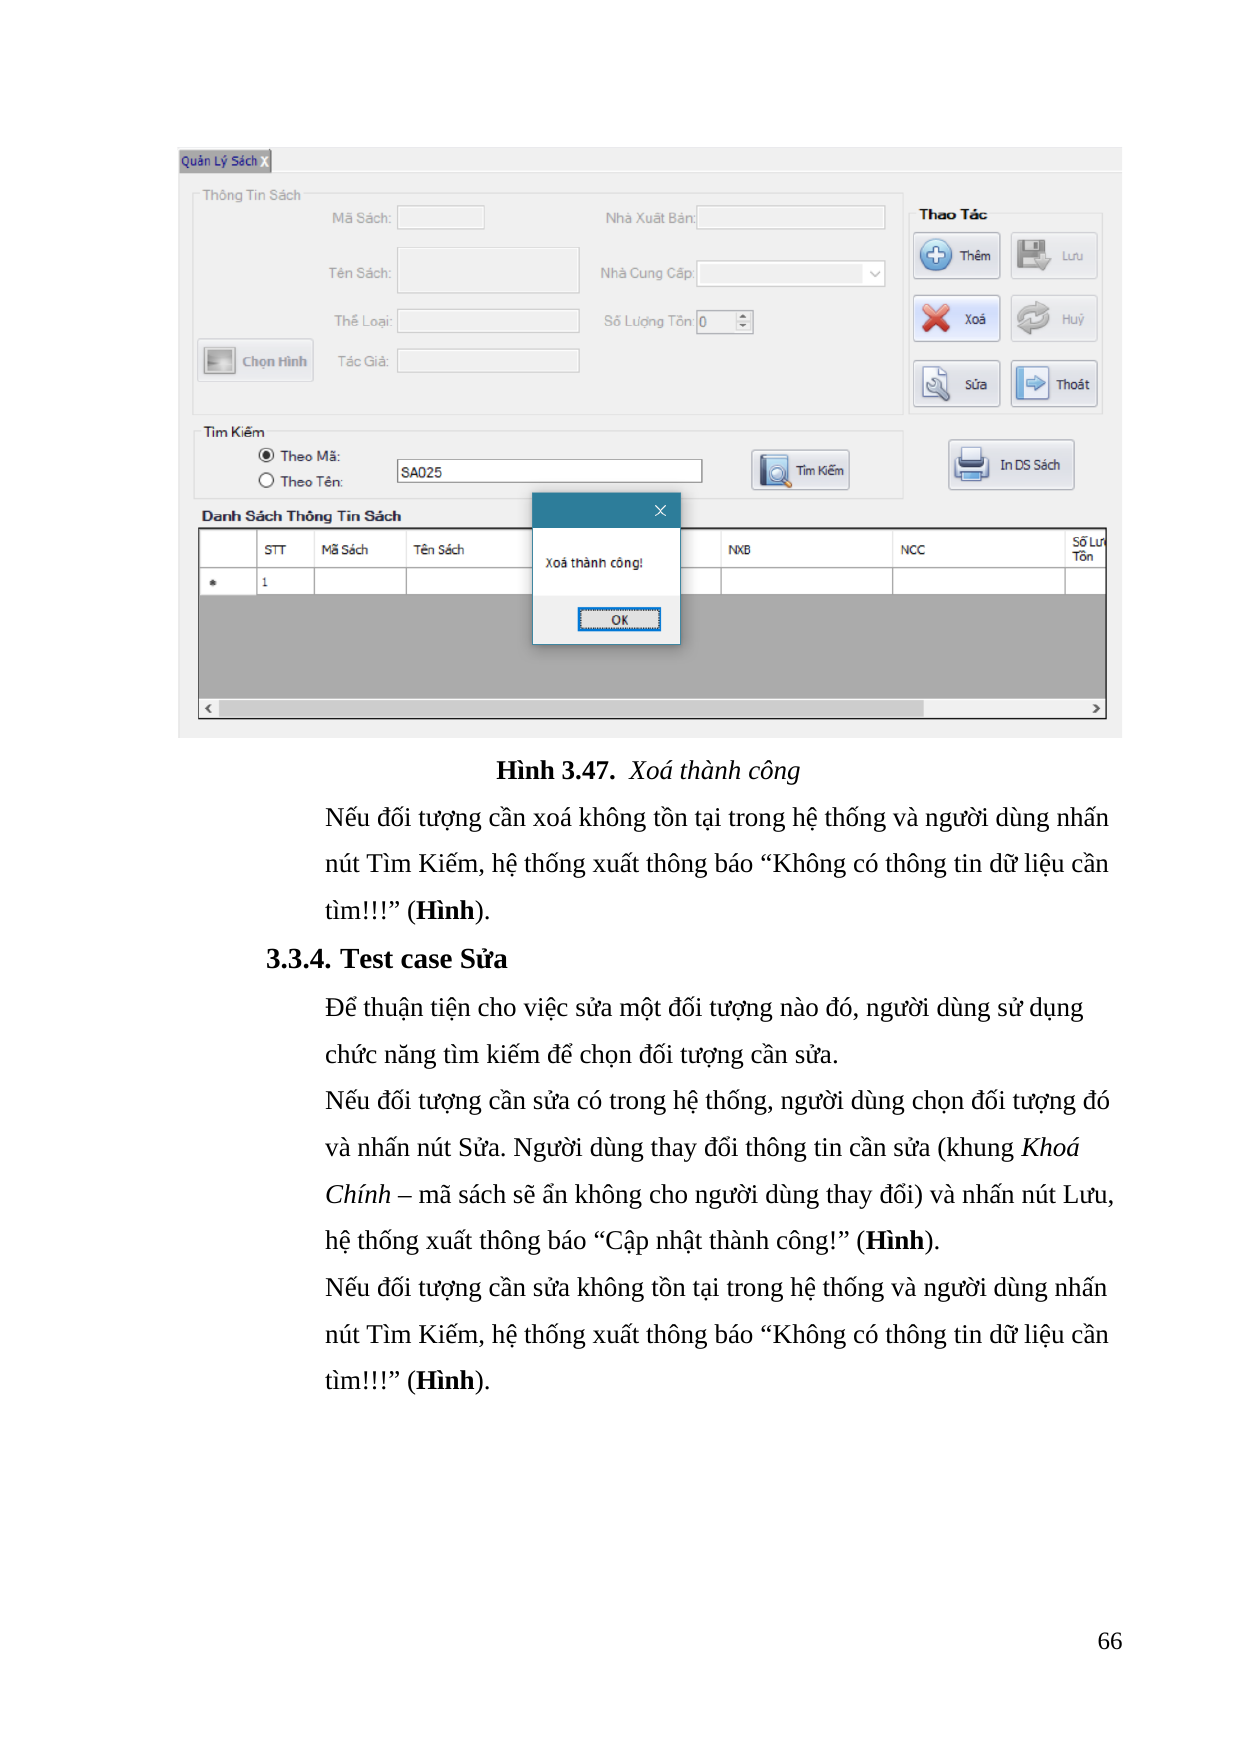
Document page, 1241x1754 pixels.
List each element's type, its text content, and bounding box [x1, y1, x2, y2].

list Hình 3.47. Xoá thành công [177, 754, 1122, 785]
text Nếu đối tượng cần sửa có trong hệ thống, người dùng chọn đối tượng đó và nhấn nút Sửa. Người dùng thay đổi thông tin cần sửa (khung Khoá Chính – mã sách sẽ ẩn không cho người dùng thay đổi) và nhấn nút Lưu, hệ thống xuất thông báo “Cập nhật thành công!” (Hình). [325, 1084, 1122, 1256]
text Nếu đối tượng cần xoá không tồn tại trong hệ thống và người dùng nhấn nút Tìm Kiếm, hệ thống xuất thông báo “Không có thông tin dữ liệu cần tìm!!!” (Hình). [325, 801, 1122, 925]
text Để thuận tiện cho việc sửa một đối tượng nào đó, người dùng sử dụng chức năng tìm kiếm để chọn đối tượng cần sửa. [325, 991, 1122, 1069]
list Test case Sửa [266, 941, 1122, 974]
text Nếu đối tượng cần sửa không tồn tại trong hệ thống và người dùng nhấn nút Tìm Kiếm, hệ thống xuất thông báo “Không có thông tin dữ liệu cần tìm!!!” (Hình). [325, 1271, 1122, 1396]
